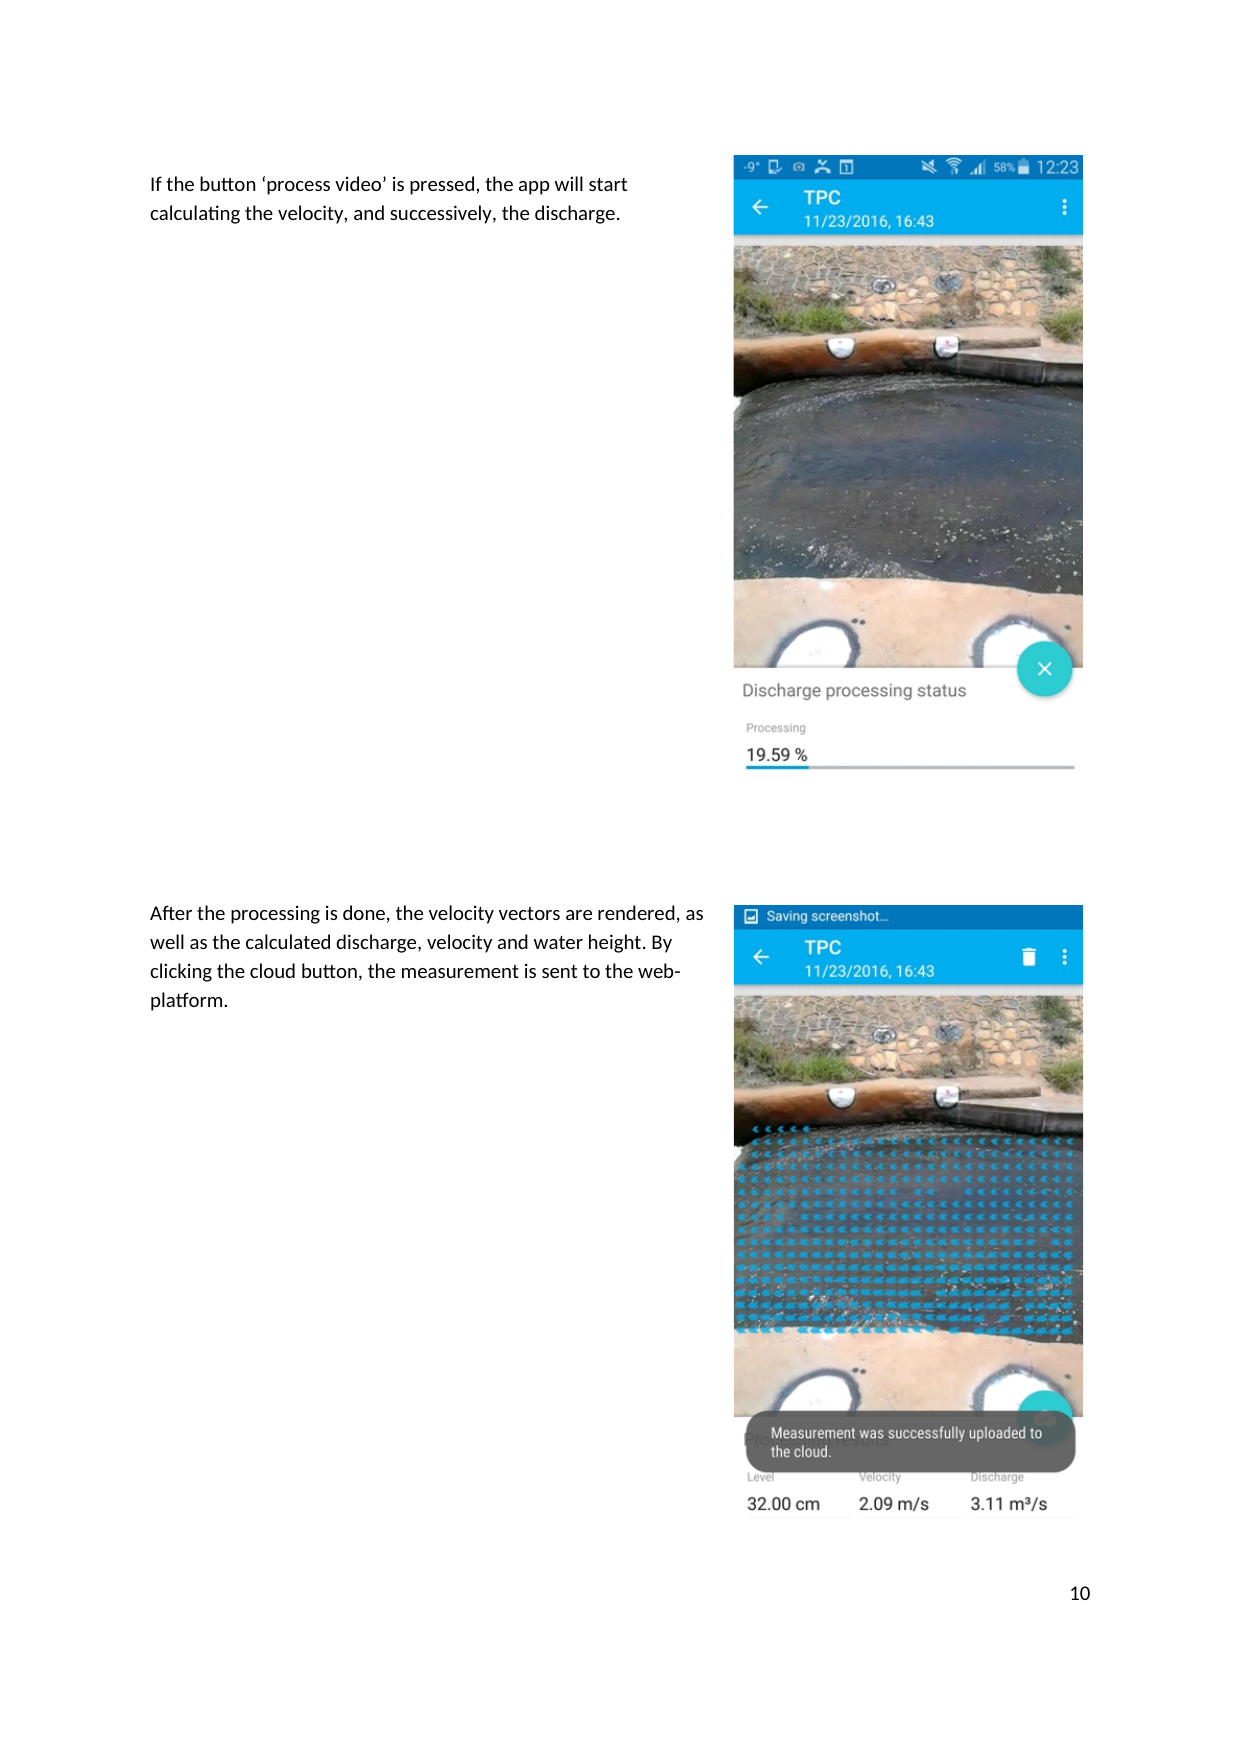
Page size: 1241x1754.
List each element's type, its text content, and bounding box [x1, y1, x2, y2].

picture [805, 940, 841, 955]
picture [733, 905, 1083, 928]
picture [805, 216, 809, 226]
text After the processing is done, the velocity vectors are rendered, as well as the calculated discharge, velocity and water height. By clicking the cloud button, the measurement is sent to the web-platform. [150, 900, 1090, 1013]
picture [732, 155, 1083, 783]
picture [804, 190, 840, 205]
picture [872, 216, 876, 226]
picture [917, 965, 934, 977]
picture [880, 966, 891, 978]
picture [905, 216, 912, 227]
picture [815, 966, 819, 976]
picture [814, 216, 819, 226]
picture [823, 215, 870, 227]
picture [806, 966, 810, 976]
picture [905, 965, 913, 977]
picture [849, 965, 877, 977]
picture [753, 200, 768, 214]
picture [917, 215, 933, 227]
picture [824, 965, 849, 977]
picture [897, 966, 901, 976]
picture [880, 215, 890, 228]
picture [733, 984, 1083, 1533]
picture [1023, 948, 1036, 966]
picture [754, 950, 768, 964]
picture [897, 216, 901, 226]
text If the button ‘process video’ is pressed, the app will start calculating the velocity, and successively, the discharge. [150, 171, 732, 225]
